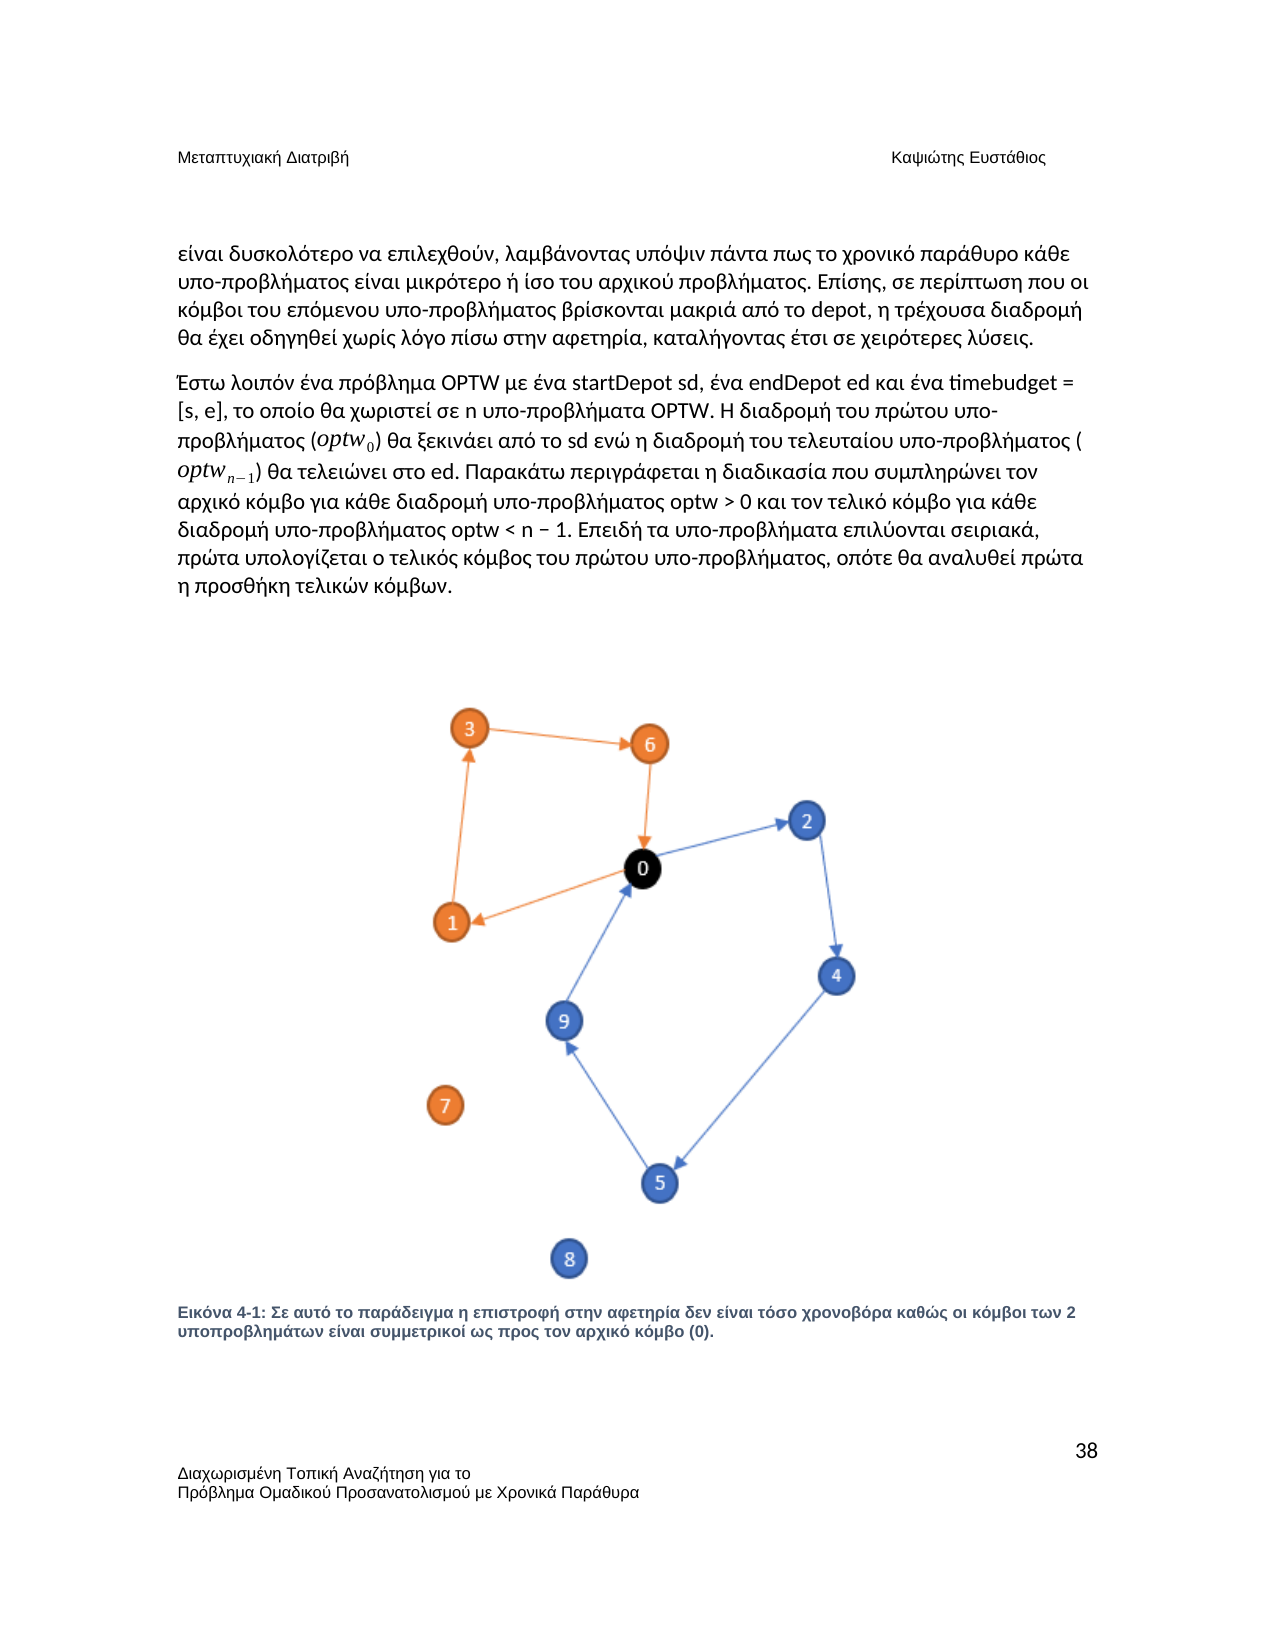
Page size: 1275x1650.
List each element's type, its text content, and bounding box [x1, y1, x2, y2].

text 4 [177, 1303, 1098, 1341]
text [177, 239, 1098, 352]
text Έστω λοιπόν ένα πρόβλημα OPTW με ένα startDepot sd, ένα endDepot ed και ένα timebudget = [s, e], το οποίο θα χωριστεί σε n υπο-προβλήματα . Η διαδρομή του πρώτου υπο-προβλήματος () θα ξεκινάει από το sd ενώ η διαδρομή του τελευταίου υπο-προβλήματος () θα τελειώνει στο ed. Παρακάτω περιγράφεται η διαδικασία που συμπληρώνει τον αρχικό κόμβο για κάθε διαδρομή υπο-προβλήματος optw > 0 και τον τελικό κόμβο για κάθε διαδρομή υπο-προβλήματος optw < n − 1. Επειδή τα υπο-προβλήματα επιλύονται σειριακά, πρώτα υπολογίζεται ο τελικός κόμβος του πρώτου υπο-προβλήματος, οπότε θα αναλυθεί πρώτα η προσθήκη τελικών κόμβων. [177, 368, 1098, 599]
picture [413, 705, 862, 1287]
